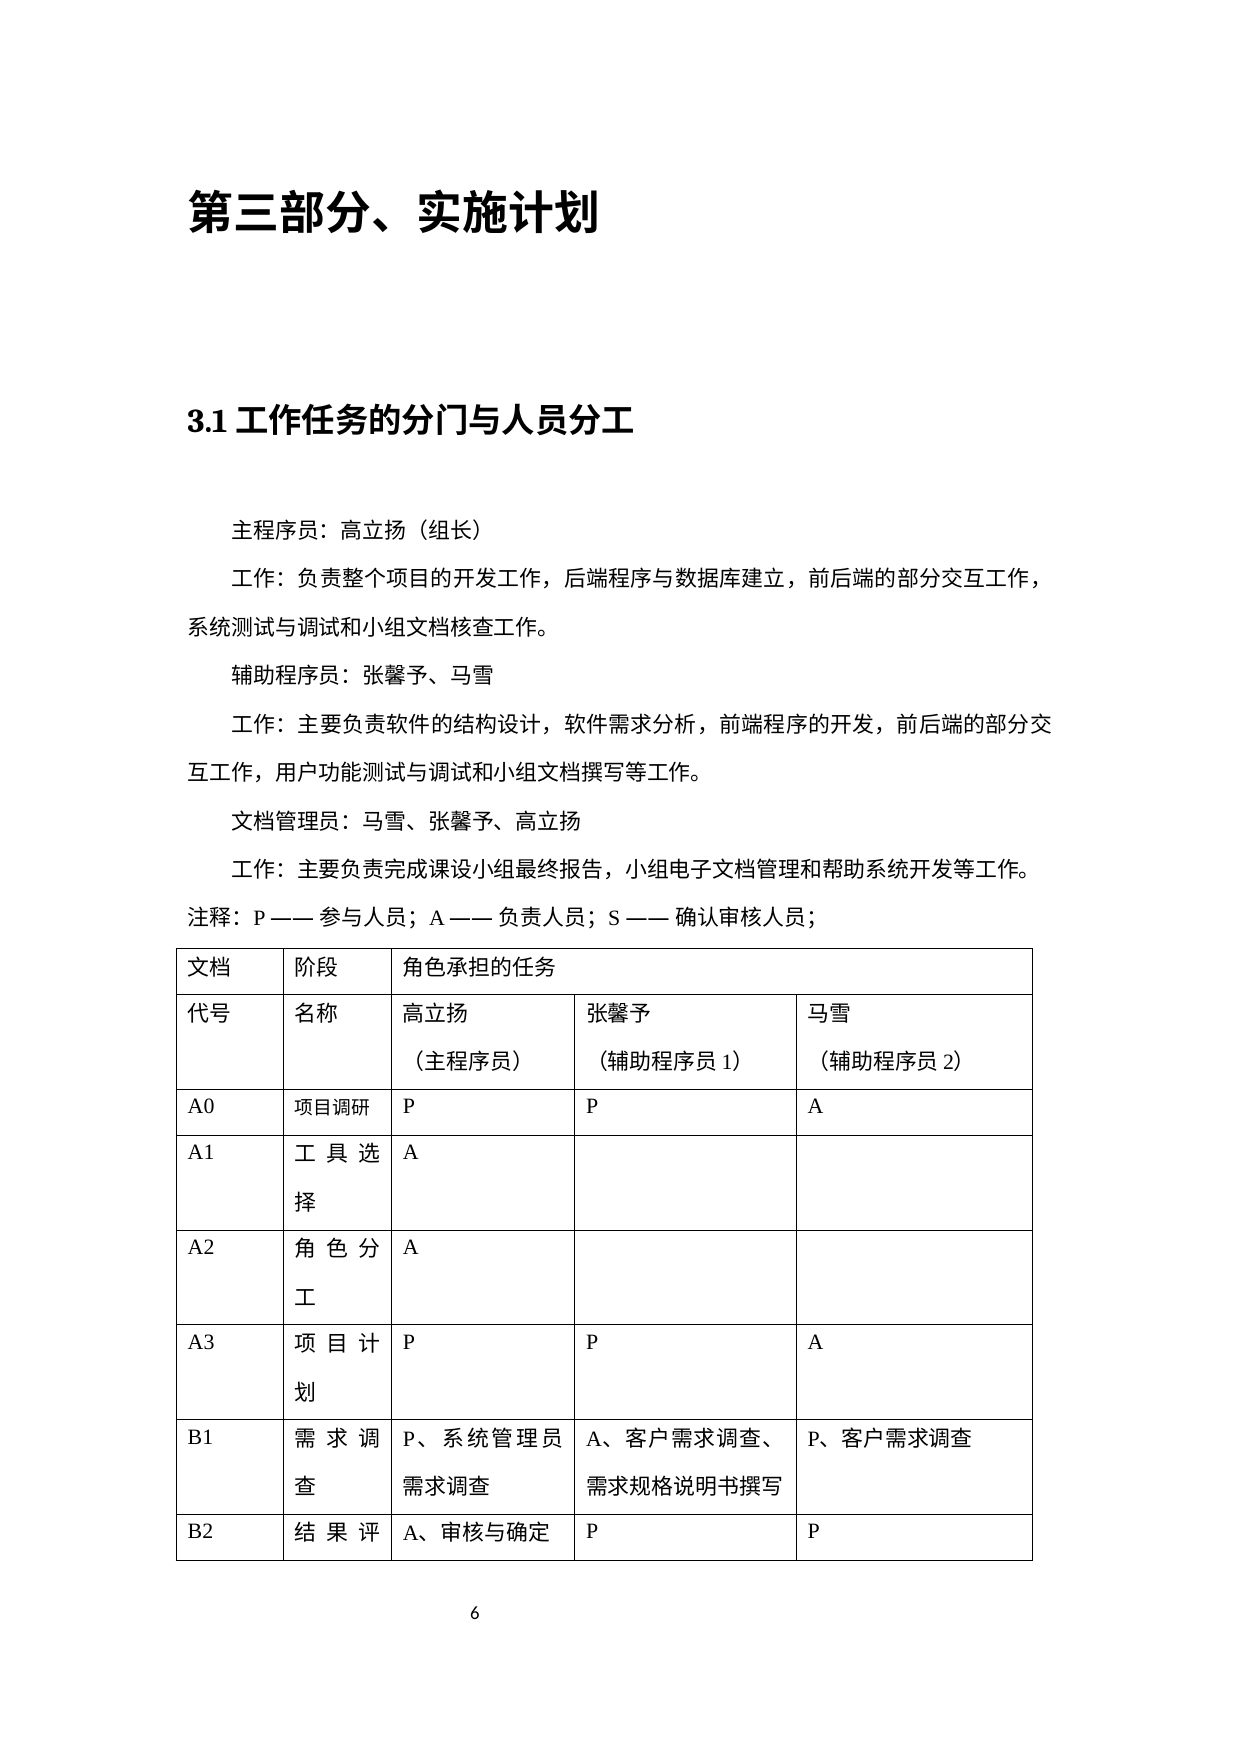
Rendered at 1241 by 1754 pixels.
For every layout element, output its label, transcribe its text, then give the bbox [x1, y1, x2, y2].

text 工作：主要负责软件的结构设计，软件需求分析，前端程序的开发，前后端的部分交互工作，用户功能测试与调试和小组文档撰写等工作。 [187, 706, 1053, 787]
table_cell P [392, 1325, 574, 1419]
table_cell 项目计划 [284, 1325, 391, 1419]
text 工作：负责整个项目的开发工作，后端程序与数据库建立，前后端的部分交互工作，系统测试与调试和小组文档核查工作。 [187, 561, 1053, 642]
table_cell P [797, 1515, 1032, 1560]
table_cell A、客户需求调查、需求规格说明书撰写 [575, 1420, 796, 1514]
table_cell [797, 1231, 1032, 1324]
table_cell P [575, 1325, 796, 1419]
text 第三部分、实施计划 [187, 161, 1053, 258]
table_cell A [392, 1231, 574, 1324]
table_cell A3 [177, 1325, 283, 1419]
table_cell A [797, 1325, 1032, 1419]
table_cell 需求调查 [284, 1420, 391, 1514]
table_cell A0 [177, 1090, 283, 1135]
text 工作：主要负责完成课设小组最终报告，小组电子文档管理和帮助系统开发等工作。 [187, 852, 1053, 884]
table_cell 代号 [177, 995, 283, 1089]
table_header 角色承担的任务 [392, 949, 1032, 994]
text 3.1 工作任务的分门与人员分工 [187, 385, 1053, 450]
table_cell A [797, 1090, 1032, 1135]
table_cell 名称 [284, 995, 391, 1089]
table_cell [575, 1136, 796, 1229]
table_cell [797, 1136, 1032, 1229]
table_cell P、系统管理员需求调查 [392, 1420, 574, 1514]
table_cell 角色分工 [284, 1231, 391, 1324]
table_cell P [392, 1090, 574, 1135]
table_cell 项目调研 [284, 1090, 391, 1135]
table_cell 高立扬 （主程序员） [392, 995, 574, 1089]
table_cell P [575, 1515, 796, 1560]
table_header 文档 [177, 949, 283, 994]
table_cell B1 [177, 1420, 283, 1514]
table_header 阶段 [284, 949, 391, 994]
text 辅助程序员：张馨予、马雪 [187, 658, 1053, 690]
table_cell 工具选择 [284, 1136, 391, 1229]
table_cell B2 [177, 1515, 283, 1560]
table_cell 张馨予 （辅助程序员1） [575, 995, 796, 1089]
table_cell 马雪 （辅助程序员2） [797, 995, 1032, 1089]
text 主程序员：高立扬（组长） [187, 512, 1053, 545]
text 注释：P —— 参与人员；A —— 负责人员；S —— 确认审核人员； [187, 900, 1053, 932]
text 文档管理员：马雪、张馨予、高立扬 [187, 803, 1053, 836]
table_cell P [575, 1090, 796, 1135]
table_cell A2 [177, 1231, 283, 1324]
table_cell A1 [177, 1136, 283, 1229]
table_cell 结果评估 [284, 1515, 391, 1560]
table_cell P、客户需求调查 [797, 1420, 1032, 1514]
table_cell A、审核与确定 [392, 1515, 574, 1560]
table_cell [575, 1231, 796, 1324]
table_cell A [392, 1136, 574, 1229]
